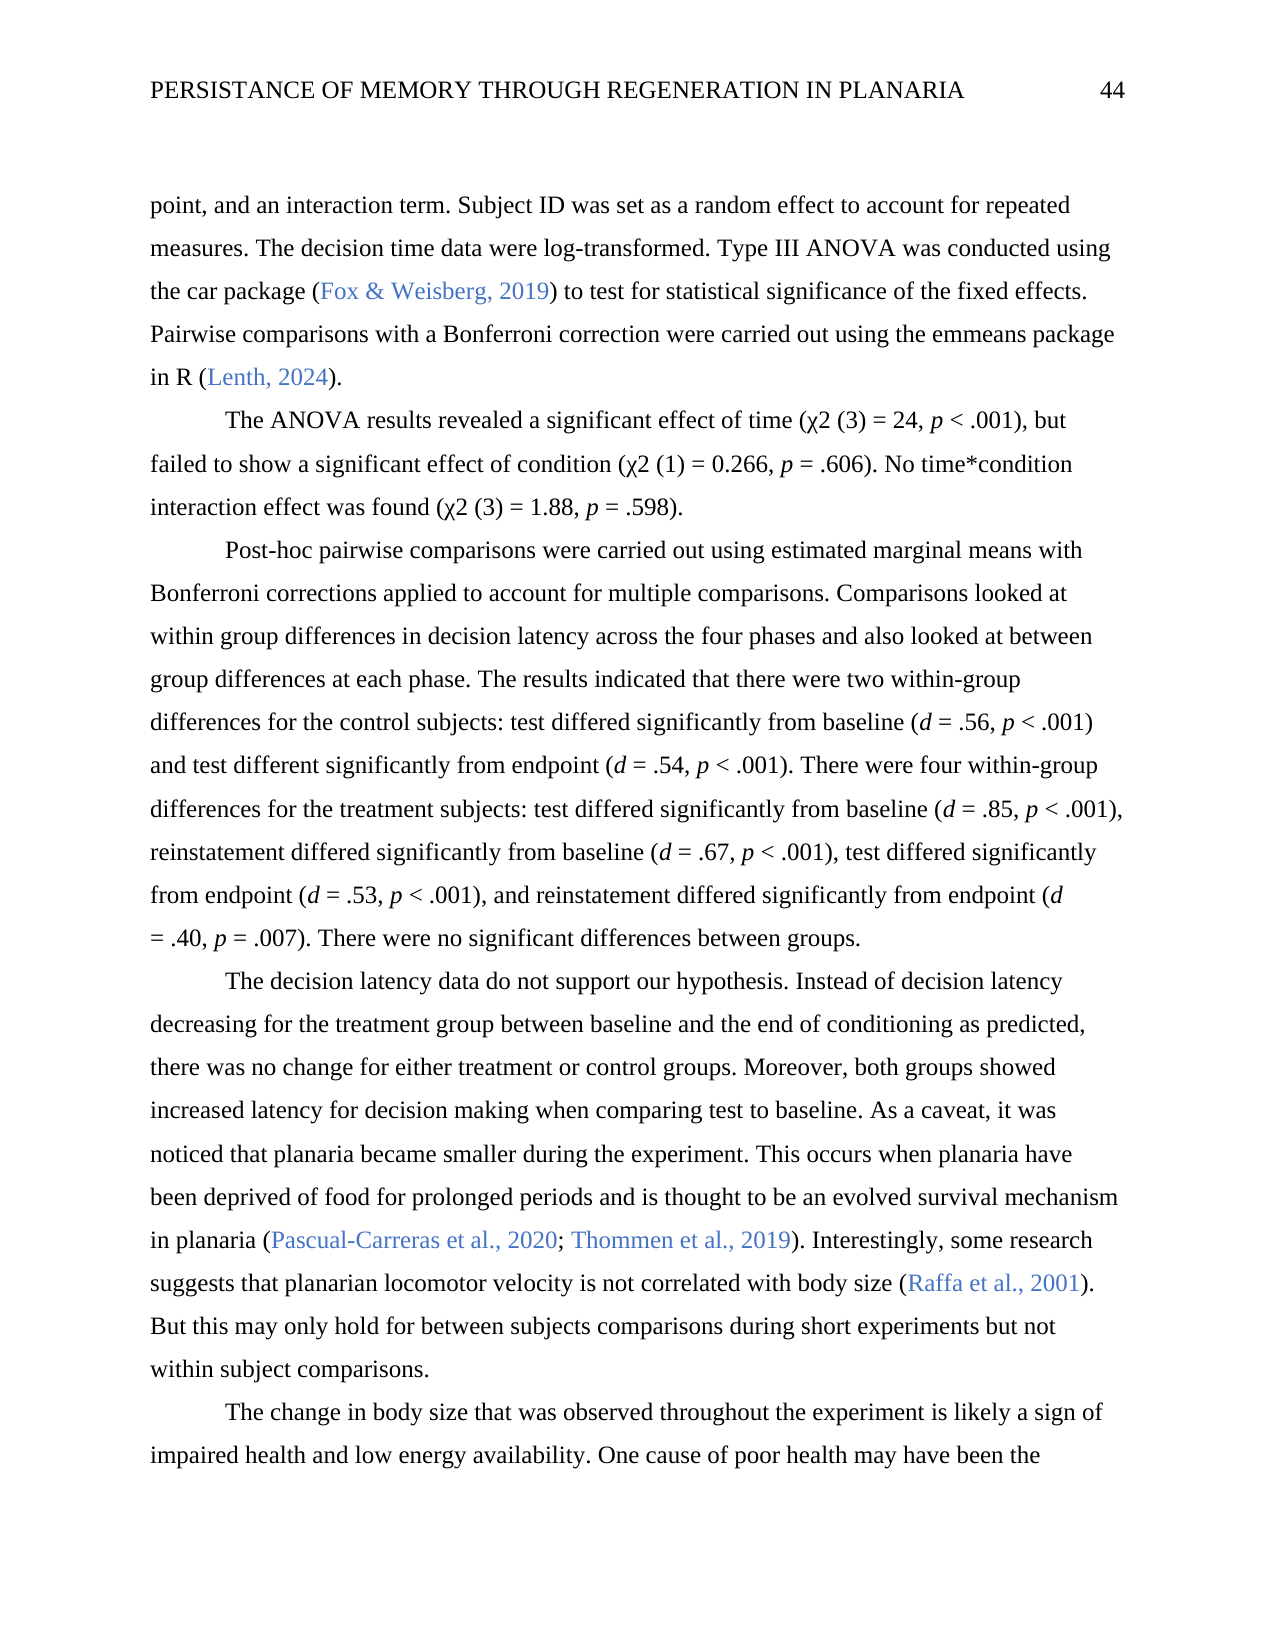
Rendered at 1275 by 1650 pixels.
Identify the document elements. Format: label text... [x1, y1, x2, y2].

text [150, 1397, 1125, 1469]
text The decision latency data do not support our hypothesis. Instead of decision latency decreasing for the treatment group between baseline and the end of conditioning as predicted, there was no change for either treatment or control groups. Moreover, both groups showed increased latency for decision making when comparing test to baseline. As a caveat, it was noticed that planaria became smaller during the experiment. This occurs when planaria have been deprived of food for prolonged periods and is thought to be an evolved survival mechanism in planaria (Pascual-Carreras et al., 2020; Thommen et al., 2019). Interestingly, some research suggests that planarian locomotor velocity is not correlated with body size (Raffa et al., 2001). But this may only hold for between subjects comparisons during short experiments but not within subject comparisons. [150, 966, 1125, 1383]
text The ANOVA results revealed a significant effect of time (χ2 (3) = 24, p < .001), but failed to show a significant effect of condition (χ2 (1) = 0.266, p = .606). No time*condition interaction effect was found (χ2 (3) = 1.88, p = .598). [150, 406, 1125, 521]
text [150, 190, 1125, 391]
text Post-hoc pairwise comparisons were carried out using estimated marginal means with Bonferroni corrections applied to account for multiple comparisons. Comparisons looked at within group differences in decision latency across the four phases and also looked at between group differences at each phase. The results indicated that there were two within-group differences for the control subjects: test differed significantly from baseline (d = .56, p < .001) and test different significantly from endpoint (d = .54, p < .001). There were four within-group differences for the treatment subjects: test differed significantly from baseline (d = .85, p < .001), reinstatement differed significantly from baseline (d = .67, p < .001), test differed significantly from endpoint (d = .53, p < .001), and reinstatement differed significantly from endpoint (d = .40, p = .007). There were no significant differences between groups. [150, 535, 1125, 952]
